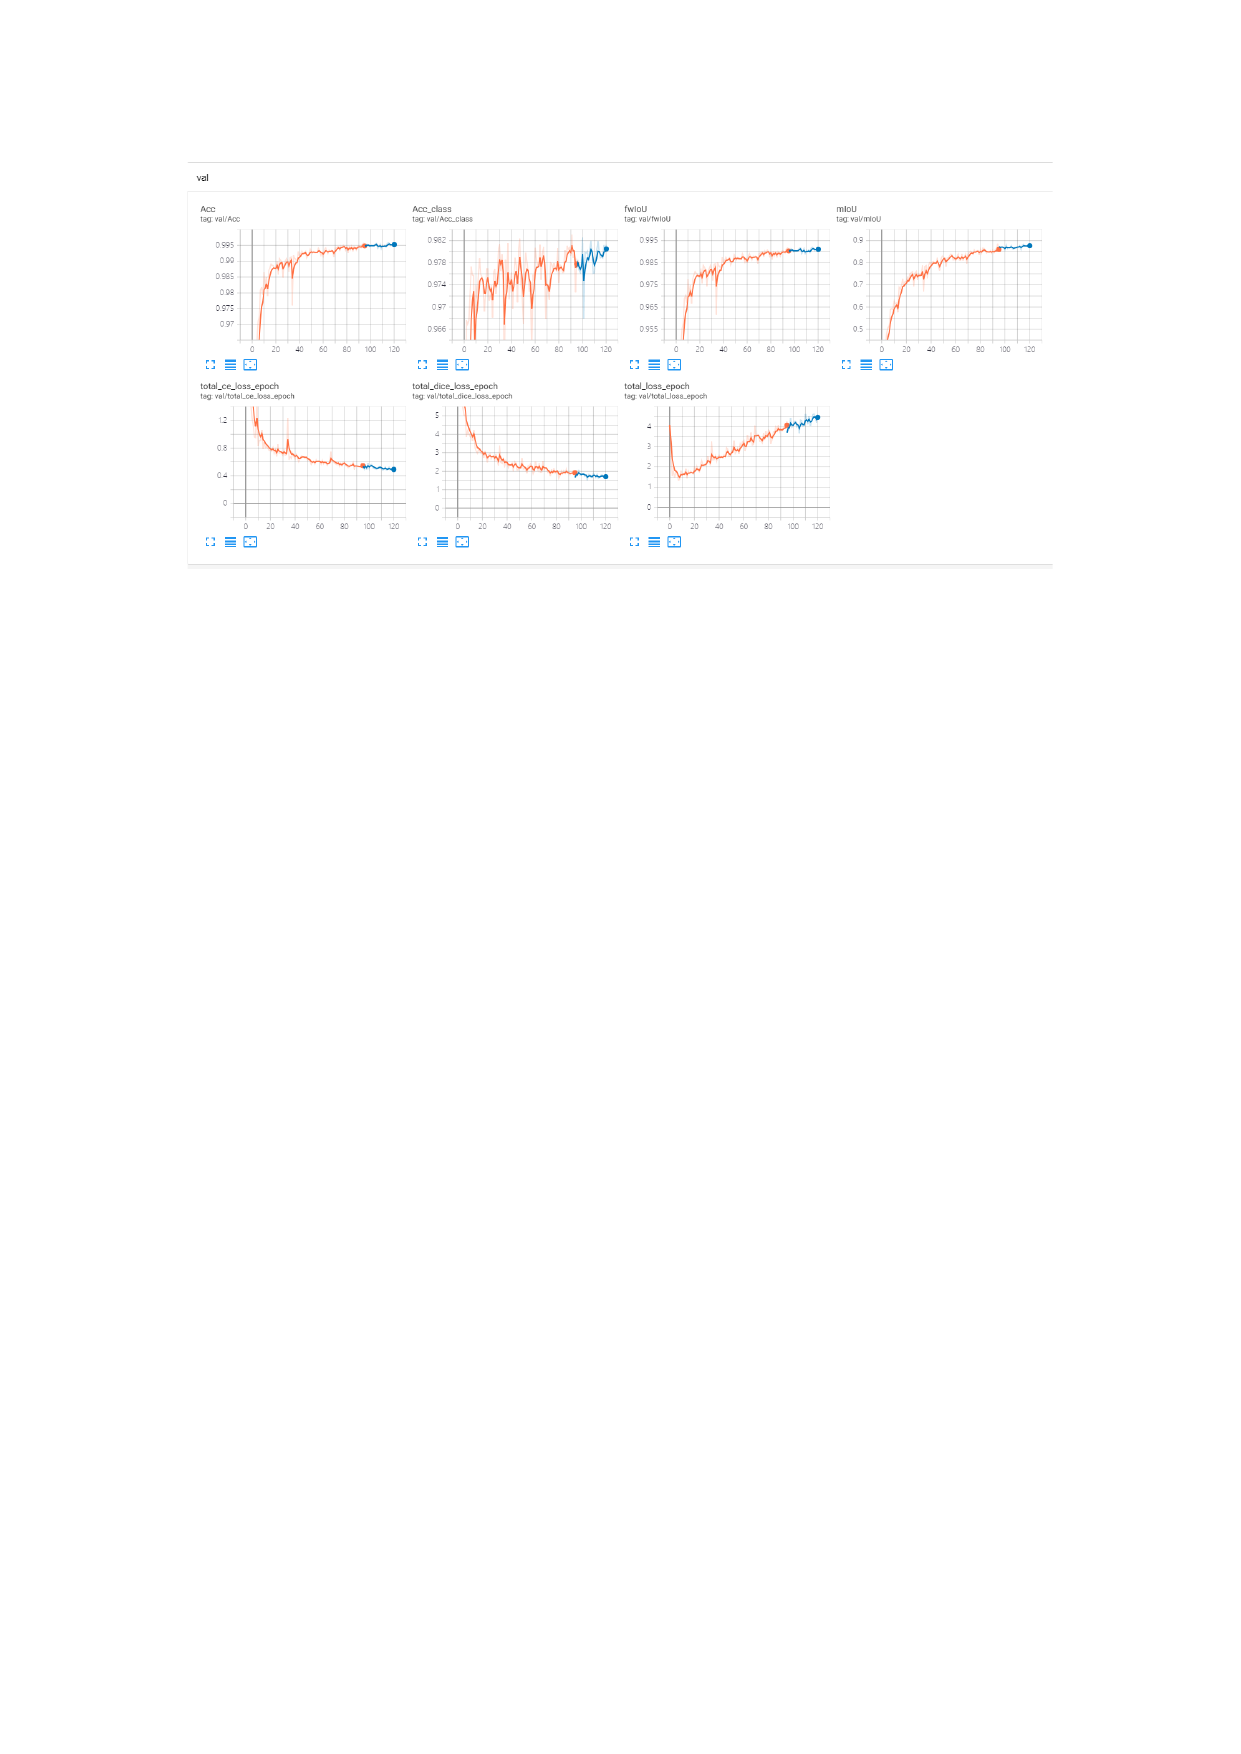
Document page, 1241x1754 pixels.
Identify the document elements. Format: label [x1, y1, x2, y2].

picture [187, 162, 1053, 569]
